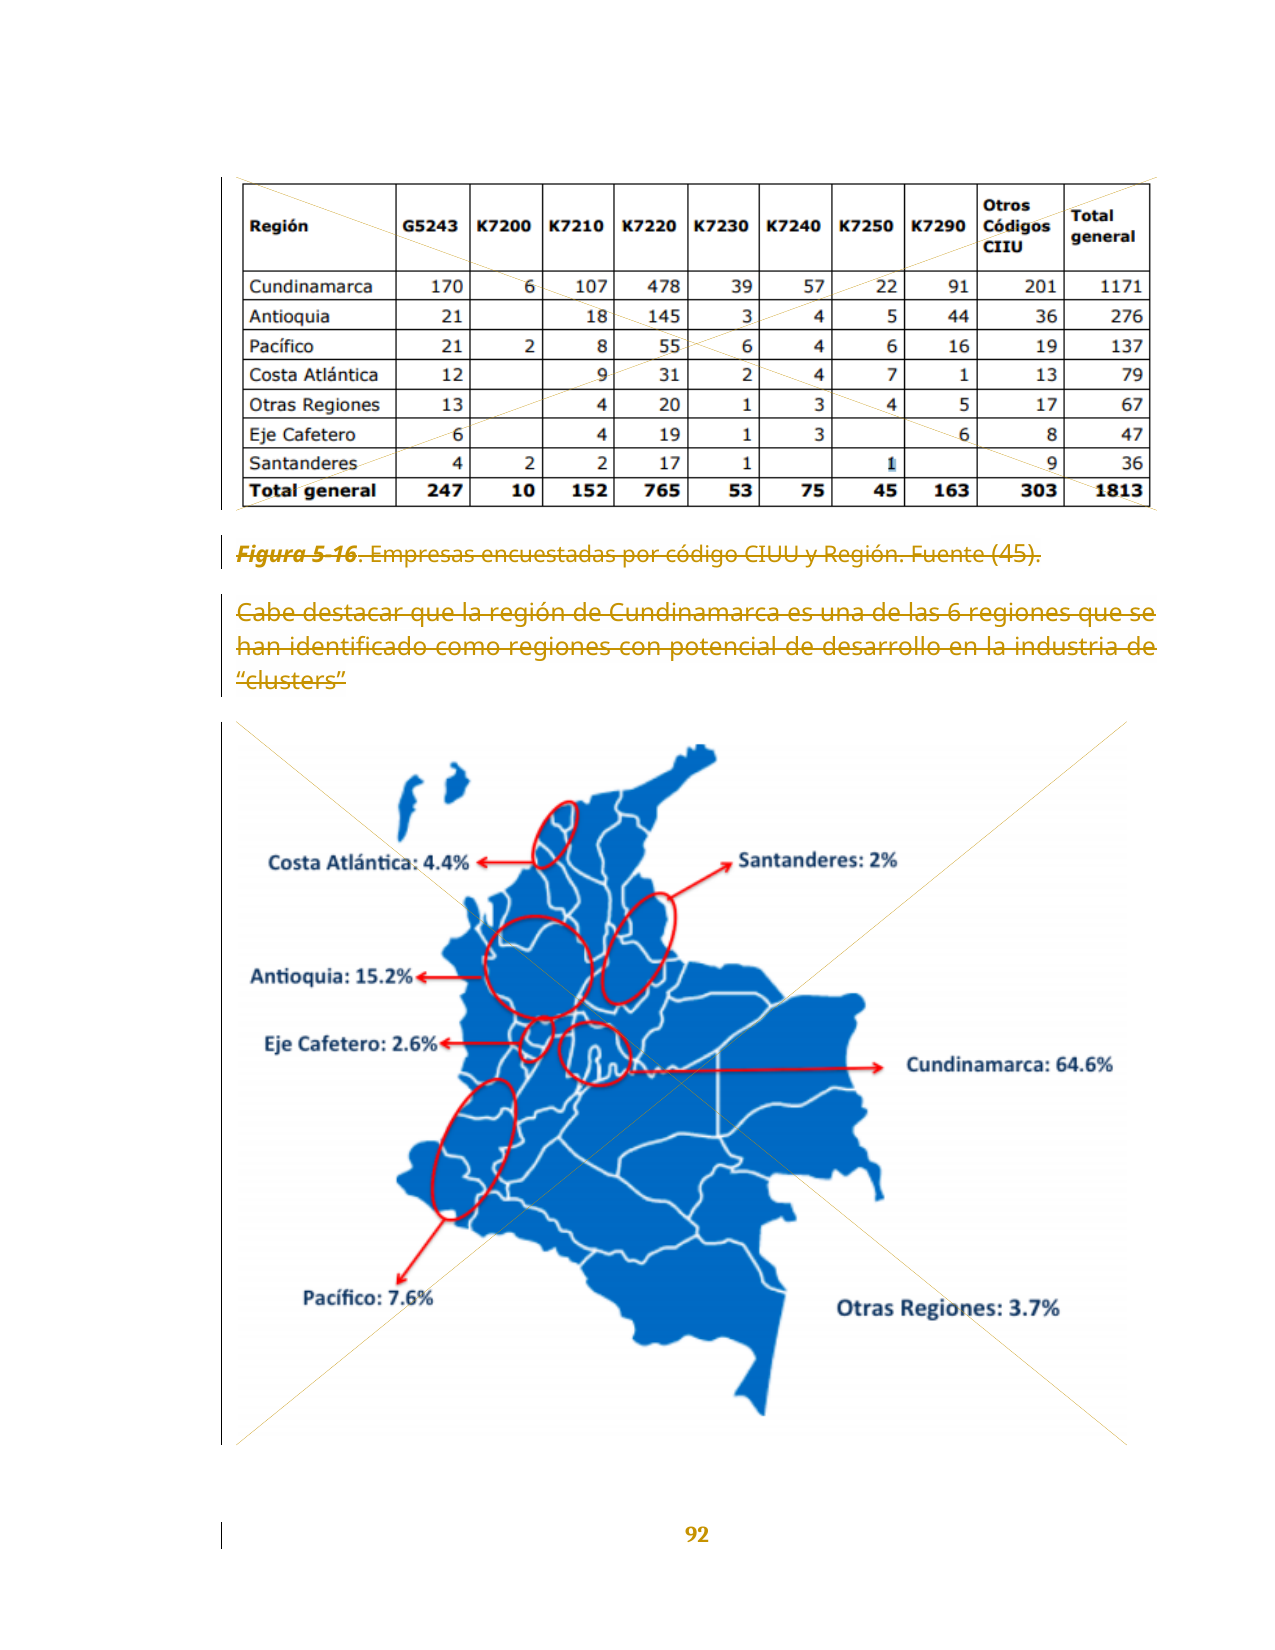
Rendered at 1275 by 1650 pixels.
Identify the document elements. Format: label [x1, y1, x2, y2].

picture [237, 1084, 1126, 1446]
picture [236, 178, 694, 509]
picture [683, 723, 1127, 1444]
picture [238, 345, 1155, 511]
picture [237, 721, 1126, 1082]
picture [239, 177, 1154, 343]
picture [699, 178, 1157, 509]
picture [236, 723, 680, 1444]
